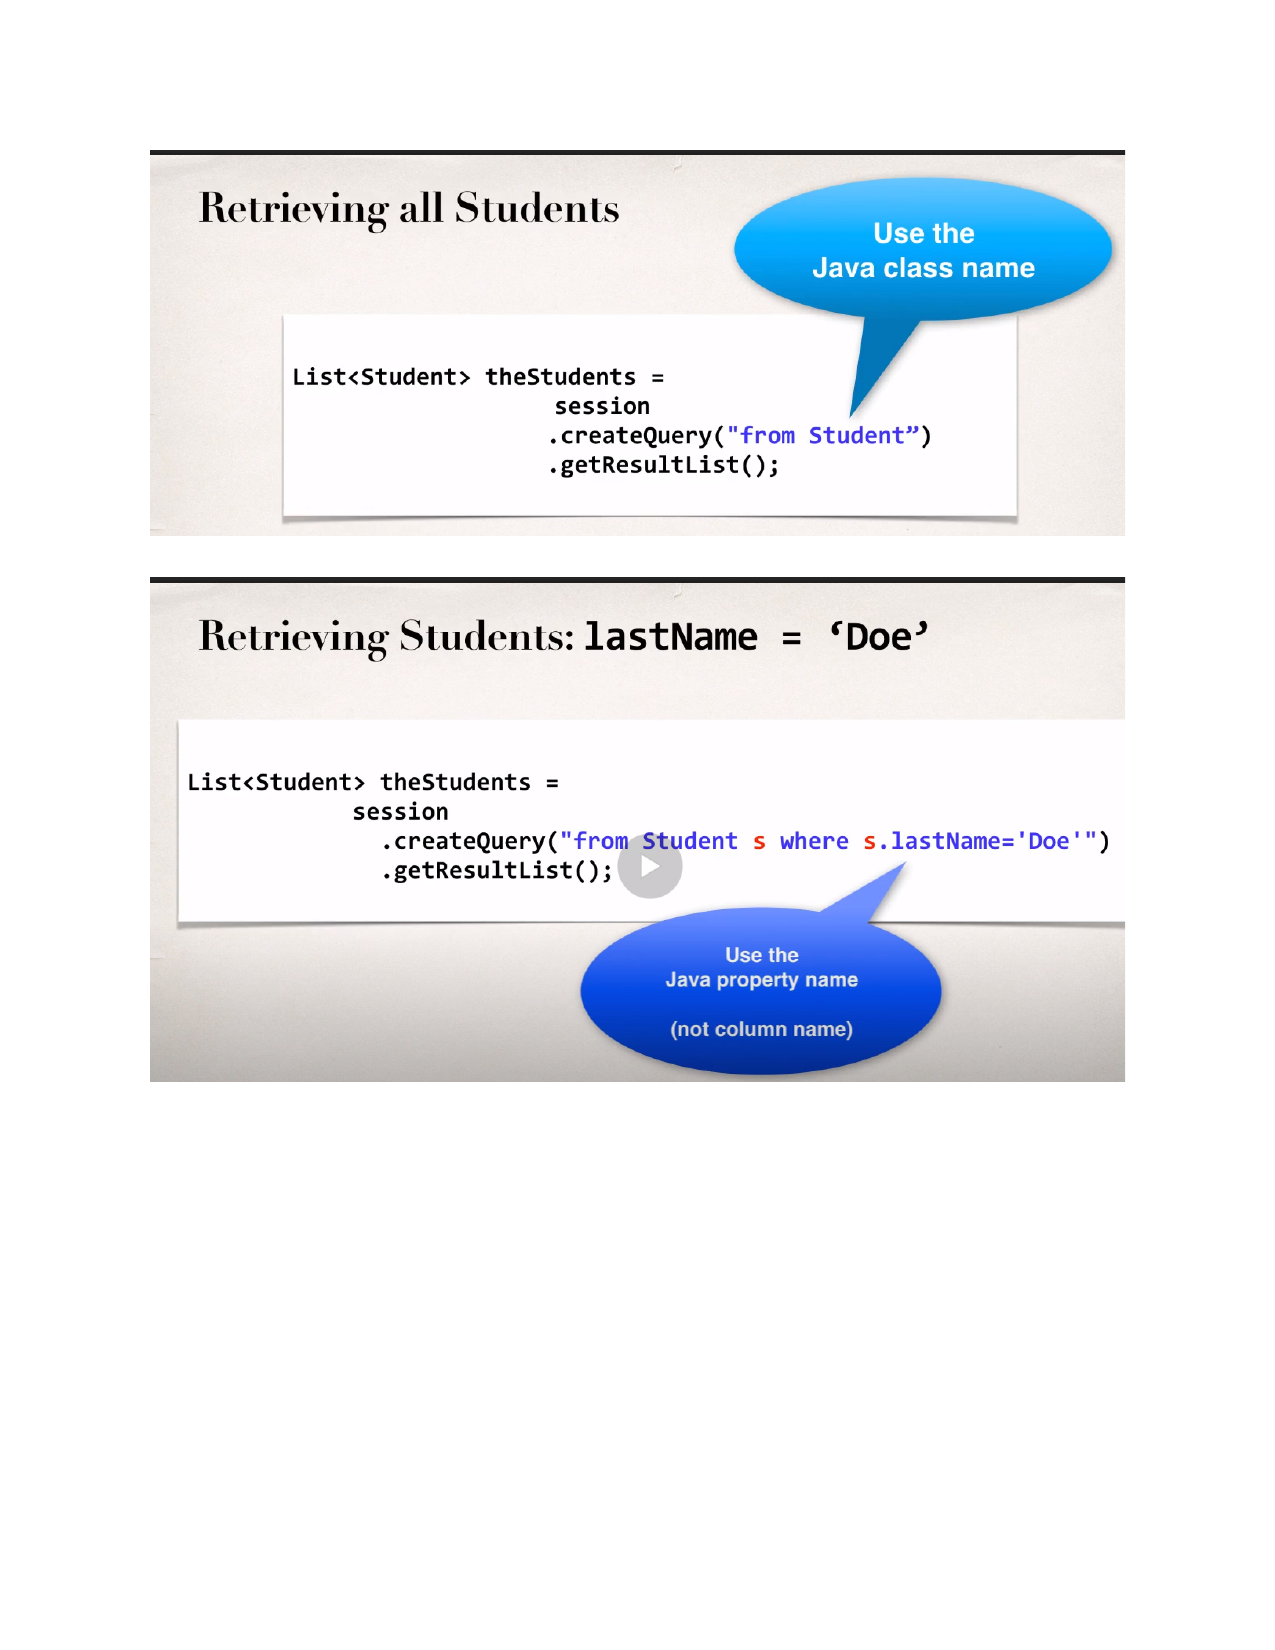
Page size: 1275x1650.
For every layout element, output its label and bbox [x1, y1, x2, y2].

picture [150, 150, 1125, 536]
picture [150, 577, 1125, 1082]
